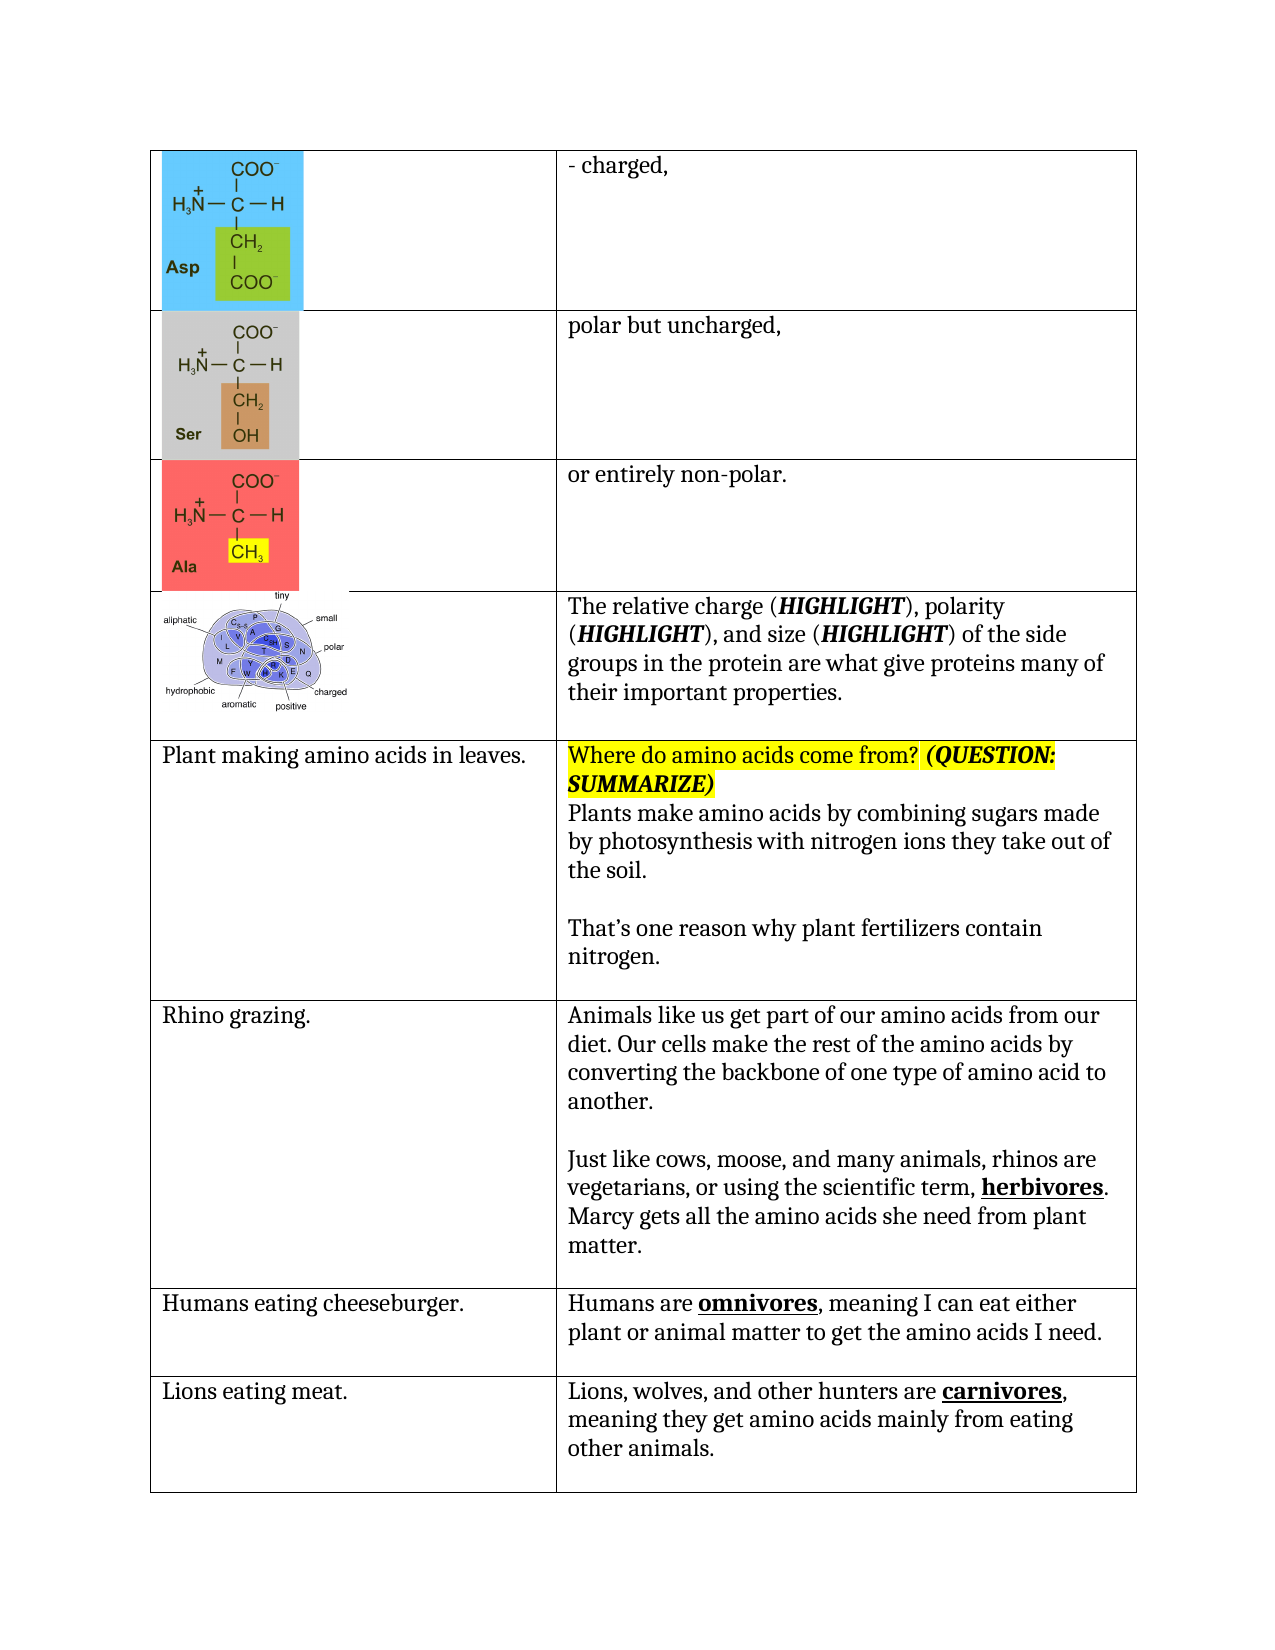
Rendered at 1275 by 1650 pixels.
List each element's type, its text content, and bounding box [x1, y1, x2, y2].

table_cell Lions eating meat. [151, 1377, 556, 1492]
table_cell [304, 151, 556, 310]
table_cell [151, 311, 161, 459]
table_cell The relative charge (HIGHLIGHT), polarity (HIGHLIGHT), and size (HIGHLIGHT) of the side groups in the protein are what give proteins many of their important properties. [557, 592, 1136, 740]
table_cell [300, 460, 556, 591]
table_cell Humans are omnivores, meaning I can eat either plant or animal matter to get the amino acids I need. [557, 1289, 1136, 1376]
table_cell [557, 1377, 1136, 1492]
table_cell [151, 592, 556, 740]
table_cell Humans eating cheeseburger. [151, 1289, 556, 1376]
table_cell or entirely non-polar. [557, 460, 1136, 591]
table_cell polar but uncharged, [557, 311, 1136, 459]
table_cell [151, 460, 161, 591]
table_cell Plant making amino acids in leaves. [151, 741, 556, 1000]
table_cell Rhino grazing. [151, 1001, 556, 1288]
table_cell [300, 311, 556, 459]
table_cell Where do amino acids come from? (QUESTION: SUMMARIZE) Plants make amino acids by combining sugars made by photosynthesis with nitrogen ions they take out of the soil. That’s one reason why plant fertilizers contain nitrogen. [557, 741, 1136, 1000]
table_cell [151, 151, 161, 310]
table_cell Animals like us get part of our amino acids from our diet. Our cells make the rest of the amino acids by converting the backbone of one type of amino acid to another. Just like cows, moose, and many animals, rhinos are vegetarians, or using the scientific term, herbivores. Marcy gets all the amino acids she need from plant matter. [557, 1001, 1136, 1288]
table_cell - charged, [557, 151, 1136, 310]
picture [161, 151, 350, 712]
